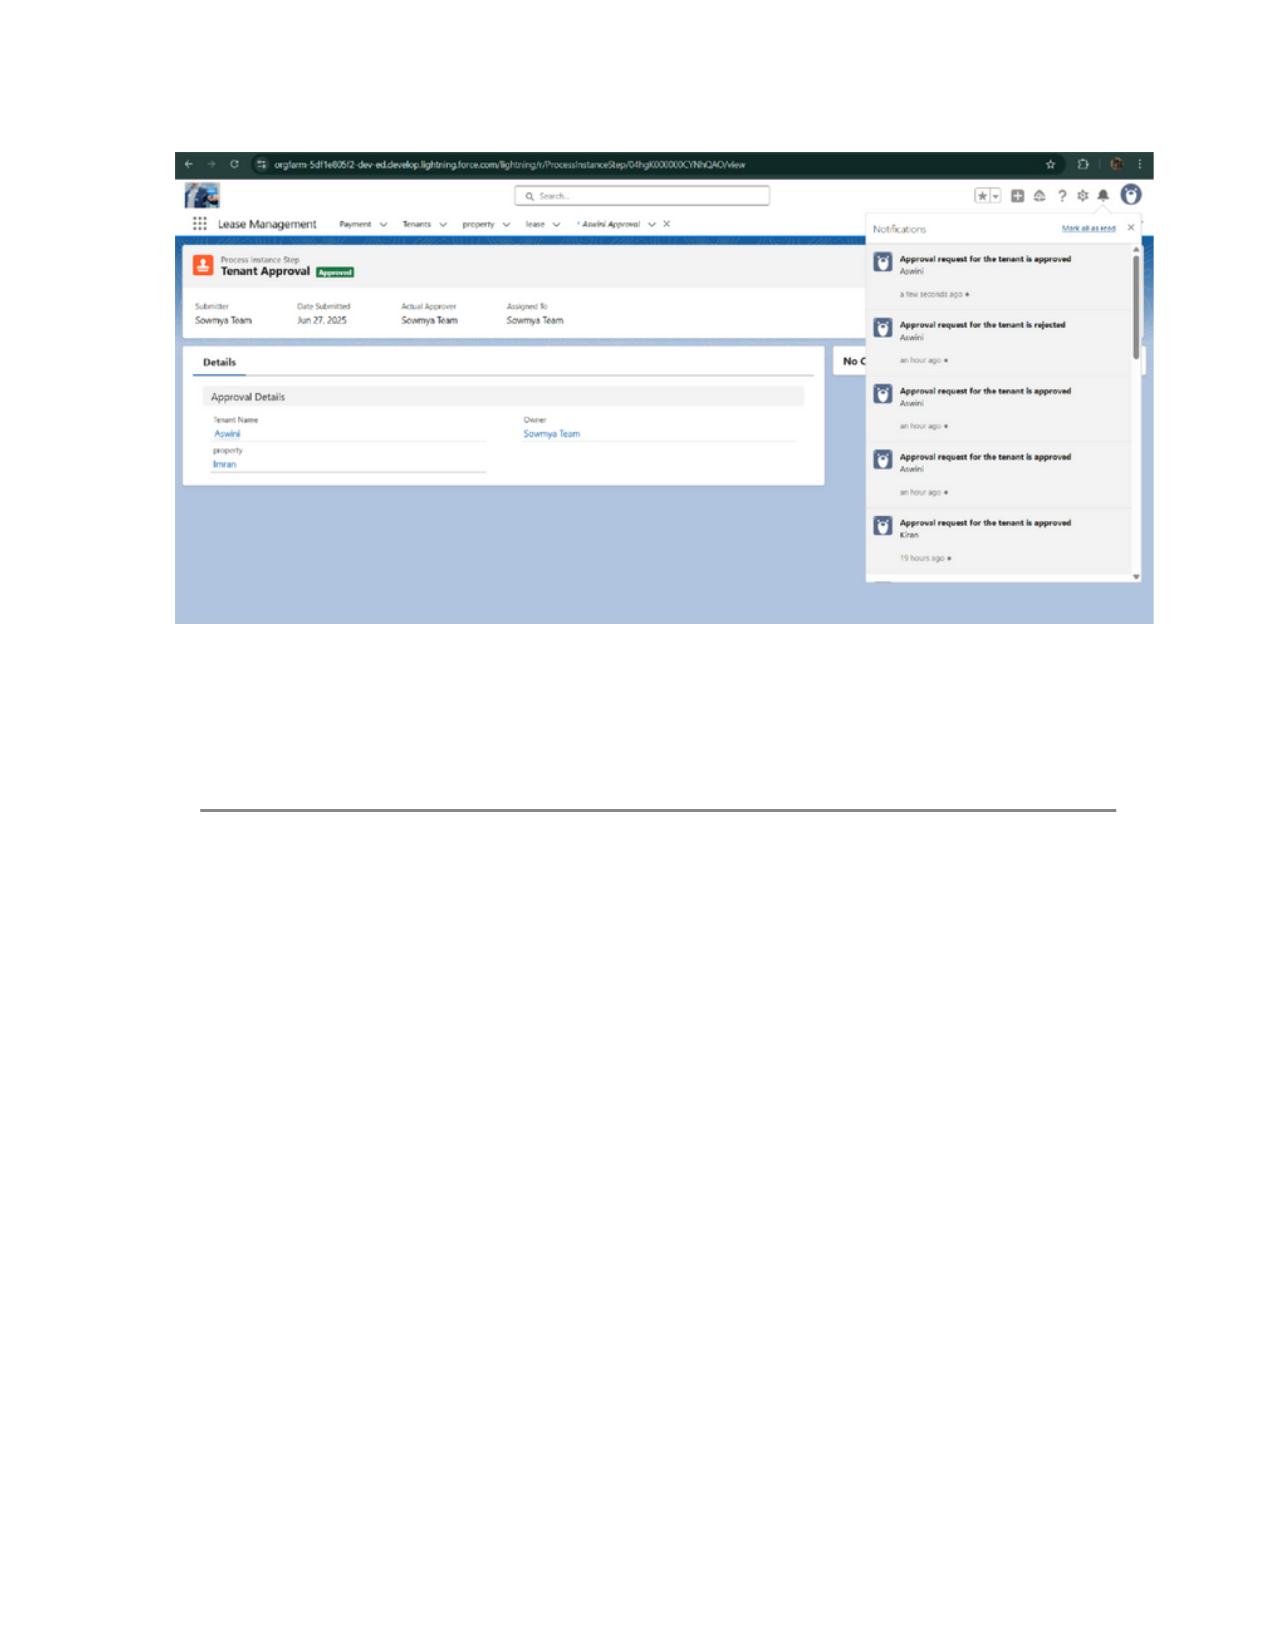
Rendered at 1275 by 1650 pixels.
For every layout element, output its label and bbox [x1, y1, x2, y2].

picture [175, 152, 1154, 624]
